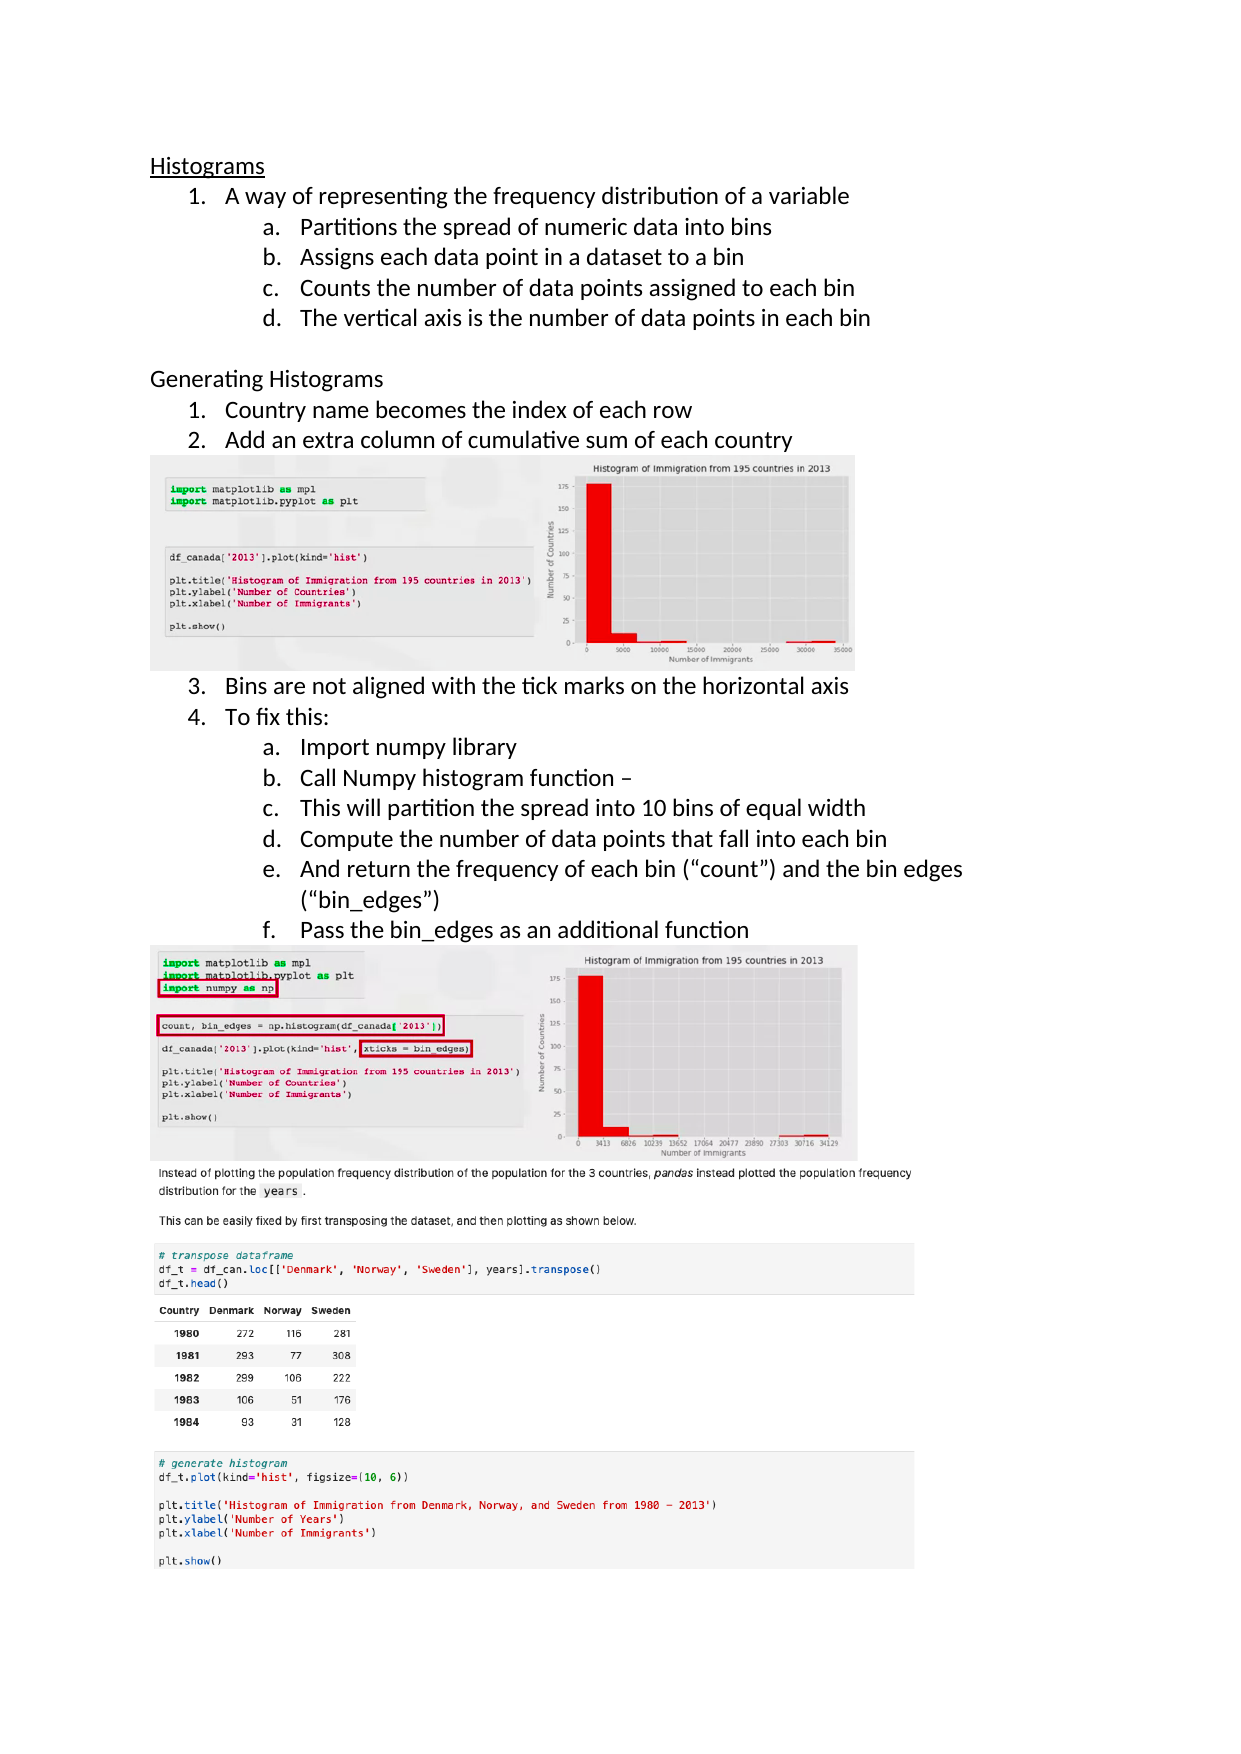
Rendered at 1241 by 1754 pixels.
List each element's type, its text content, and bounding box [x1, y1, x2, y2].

list Partitions the spread of numeric data into bins [262, 211, 1090, 242]
list And return the frequency of each bin (“count”) and the bin edges (“bin_edges”) [262, 853, 1090, 914]
text Histograms [150, 150, 1090, 181]
list The vertical axis is the number of data points in each bin [262, 303, 1090, 333]
list Pass the bin_edges as an additional function [262, 914, 1090, 945]
list Country name becomes the index of each row [187, 394, 1090, 425]
list Add an extra column of cumulative sum of each country [187, 425, 1090, 455]
picture [150, 455, 855, 671]
text Generating Histograms [150, 364, 1090, 394]
list This will partition the spread into 10 bins of equal width [262, 792, 1090, 823]
list A way of representing the frequency distribution of a variable [187, 181, 1090, 211]
list Import numpy library [262, 731, 1090, 762]
list Bins are not aligned with the tick marks on the horizontal axis [187, 670, 1090, 701]
picture [150, 945, 915, 1569]
list Assigns each data point in a dataset to a bin [262, 242, 1090, 272]
list Call Numpy histogram function – [262, 762, 1090, 792]
list Counts the number of data points assigned to each bin [262, 272, 1090, 303]
list To fix this: [187, 701, 1090, 731]
list Compute the number of data points that fall into each bin [262, 823, 1090, 853]
